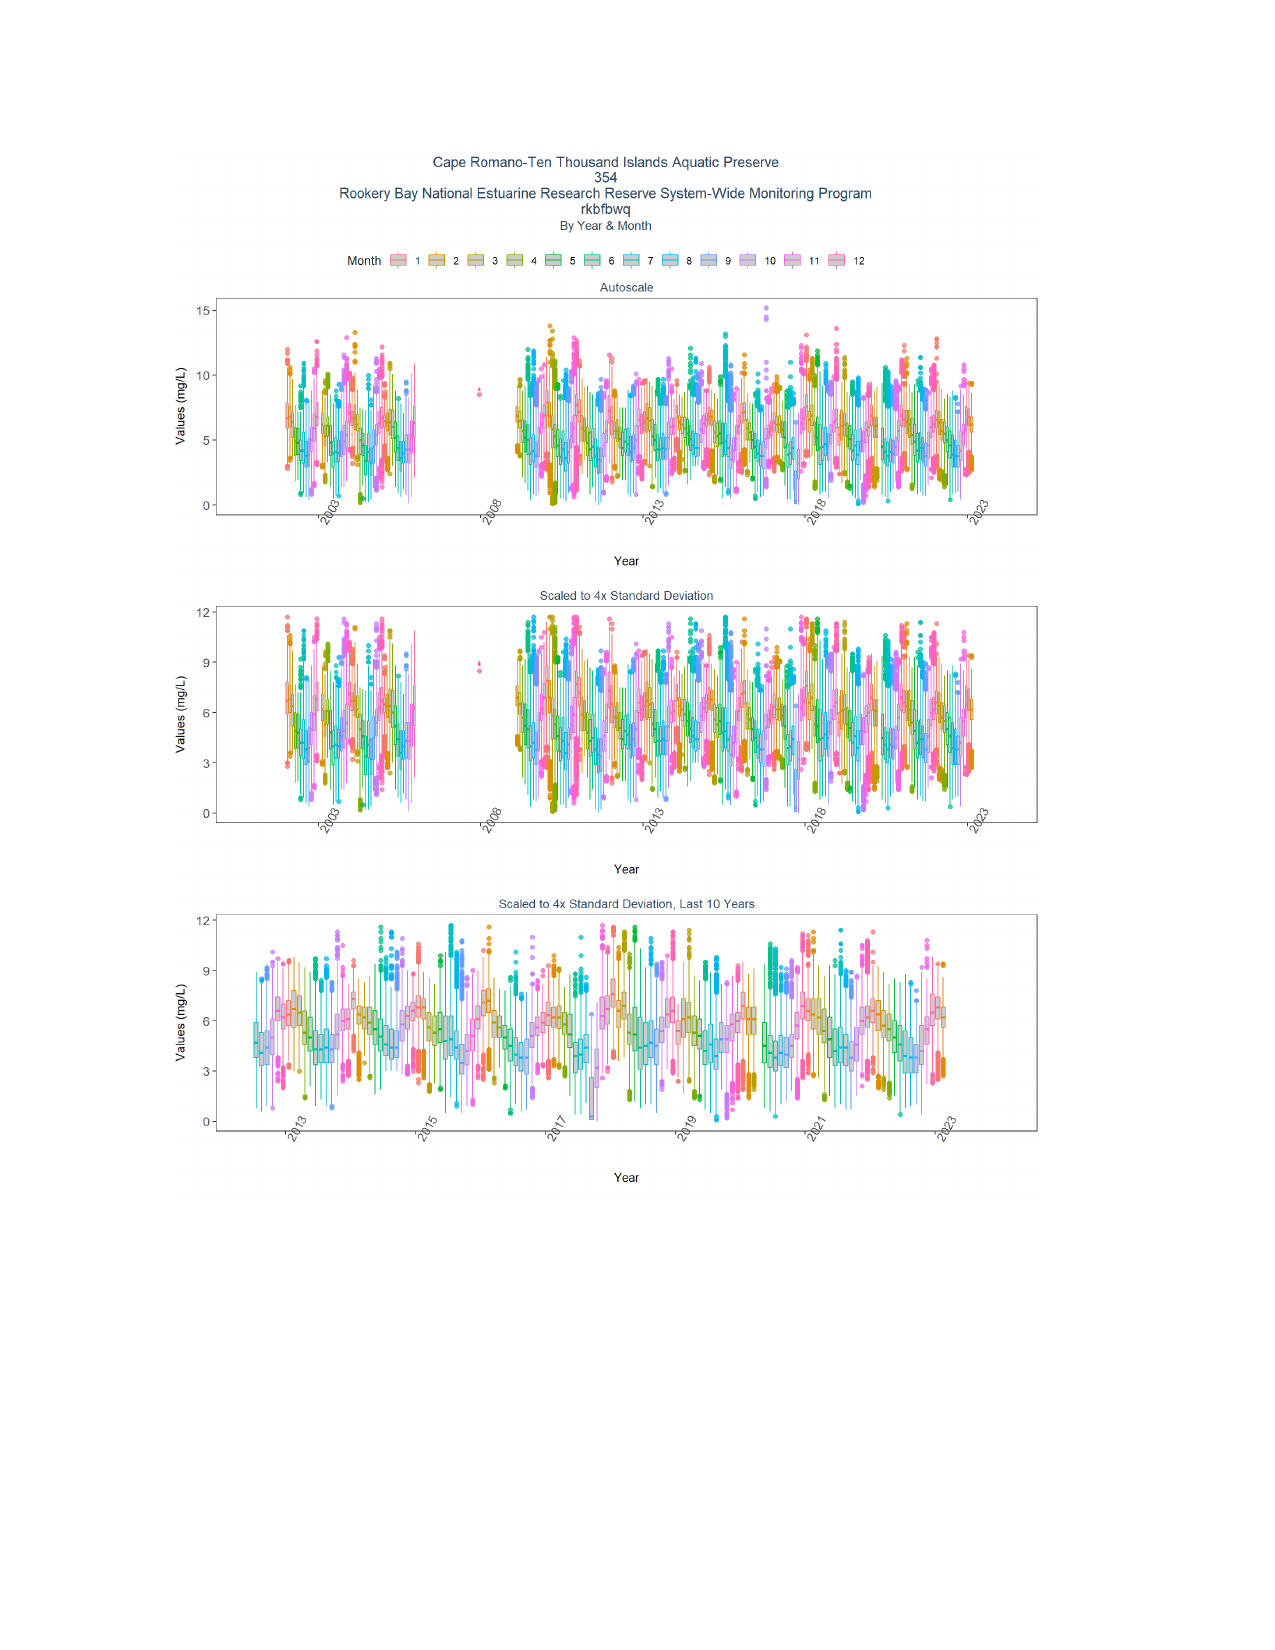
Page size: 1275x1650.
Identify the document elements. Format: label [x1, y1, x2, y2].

picture [168, 150, 1044, 1200]
